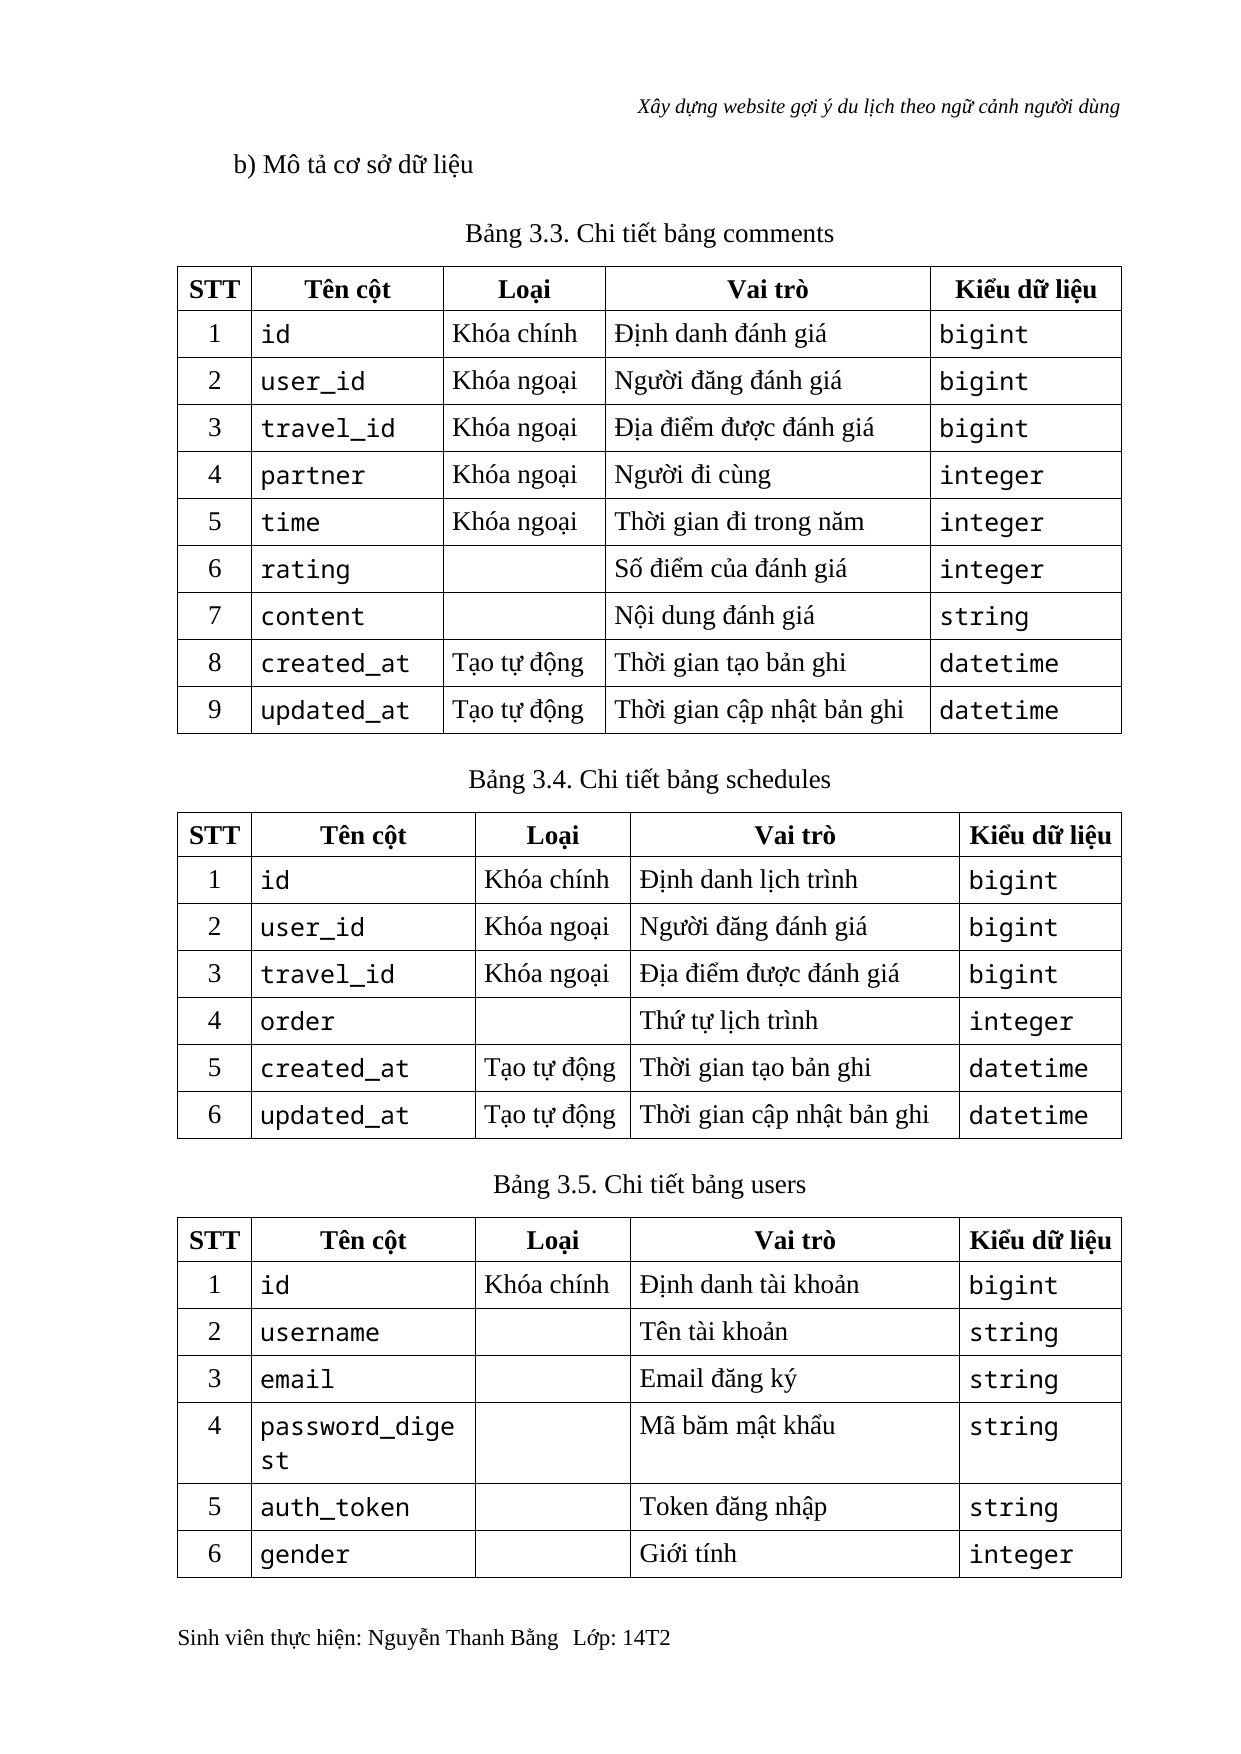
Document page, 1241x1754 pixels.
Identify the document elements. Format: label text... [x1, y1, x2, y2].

table_cell Định danh lịch trình [631, 857, 959, 903]
table_header Loại [476, 813, 630, 856]
table_cell Mã băm mật khẩu [631, 1403, 959, 1483]
table_cell Thời gian đi trong năm [606, 499, 930, 545]
table_cell auth_token [252, 1484, 475, 1530]
table_header Vai trò [631, 1218, 959, 1261]
table_cell Khóa chính [444, 311, 605, 357]
table_cell [476, 1484, 630, 1530]
table_cell 4 [178, 1403, 251, 1483]
table_cell string [960, 1484, 1121, 1530]
table_cell Token đăng nhập [631, 1484, 959, 1530]
table_cell Email đăng ký [631, 1356, 959, 1402]
table_cell 3 [178, 951, 251, 997]
table_cell 5 [178, 1484, 251, 1530]
table_cell integer [931, 452, 1121, 498]
table_cell created_at [252, 1045, 475, 1091]
table_cell 1 [178, 1262, 251, 1308]
table_cell Người đi cùng [606, 452, 930, 498]
table_cell Tạo tự động [444, 640, 605, 686]
table_cell id [252, 311, 443, 357]
table_cell 5 [178, 1045, 251, 1091]
table_cell 6 [178, 1092, 251, 1138]
table_cell 8 [178, 640, 251, 686]
table_cell [476, 1356, 630, 1402]
table_cell Định danh đánh giá [606, 311, 930, 357]
table_cell Thời gian cập nhật bản ghi [606, 687, 930, 733]
table_header Vai trò [606, 267, 930, 310]
table_cell datetime [960, 1045, 1121, 1091]
table_cell 3 [178, 405, 251, 451]
table_cell 2 [178, 1309, 251, 1355]
table_header Tên cột [252, 267, 443, 310]
table_cell 5 [178, 499, 251, 545]
table_cell bigint [931, 311, 1121, 357]
table_cell 4 [178, 998, 251, 1044]
table_cell Số điểm của đánh giá [606, 546, 930, 592]
table_cell id [252, 1262, 475, 1308]
table_cell 9 [178, 687, 251, 733]
table_cell username [252, 1309, 475, 1355]
table_cell updated_at [252, 1092, 475, 1138]
table_cell 1 [178, 857, 251, 903]
table_cell Thứ tự lịch trình [631, 998, 959, 1044]
table_cell bigint [960, 1262, 1121, 1308]
table_cell password_digest [252, 1403, 475, 1483]
table_cell bigint [960, 904, 1121, 950]
table_header Loại [444, 267, 605, 310]
table_header Vai trò [631, 813, 959, 856]
table_cell partner [252, 452, 443, 498]
table_cell string [960, 1403, 1121, 1483]
table_cell Tạo tự động [444, 687, 605, 733]
table_header STT [178, 813, 251, 856]
table_header STT [178, 1218, 251, 1261]
table_cell id [252, 857, 475, 903]
table_cell [476, 1531, 630, 1577]
table_cell 3 [178, 1356, 251, 1402]
table_cell order [252, 998, 475, 1044]
table_cell 2 [178, 904, 251, 950]
table_cell bigint [931, 358, 1121, 404]
table_cell string [960, 1309, 1121, 1355]
table_header Kiểu dữ liệu [960, 813, 1121, 856]
table_cell content [252, 593, 443, 639]
table_cell bigint [960, 951, 1121, 997]
table_cell Thời gian tạo bản ghi [606, 640, 930, 686]
table_header Kiểu dữ liệu [960, 1218, 1121, 1261]
table_cell integer [960, 998, 1121, 1044]
table_cell user_id [252, 358, 443, 404]
table_cell [476, 998, 630, 1044]
table_cell updated_at [252, 687, 443, 733]
table_cell datetime [931, 687, 1121, 733]
table_cell [476, 1309, 630, 1355]
table_cell bigint [960, 857, 1121, 903]
table_cell user_id [252, 904, 475, 950]
table_cell rating [252, 546, 443, 592]
table_cell integer [931, 546, 1121, 592]
table_cell 1 [178, 311, 251, 357]
table_cell travel_id [252, 405, 443, 451]
table_cell [476, 1403, 630, 1483]
table_cell Tên tài khoản [631, 1309, 959, 1355]
table_cell Khóa ngoại [444, 452, 605, 498]
table_cell 4 [178, 452, 251, 498]
table_cell Thời gian tạo bản ghi [631, 1045, 959, 1091]
table_cell [444, 546, 605, 592]
table_cell created_at [252, 640, 443, 686]
table_cell Người đăng đánh giá [606, 358, 930, 404]
table_cell Thời gian cập nhật bản ghi [631, 1092, 959, 1138]
table_cell Khóa ngoại [444, 405, 605, 451]
table_cell Khóa ngoại [476, 951, 630, 997]
table_cell integer [960, 1531, 1121, 1577]
table_cell string [960, 1356, 1121, 1402]
table_cell gender [252, 1531, 475, 1577]
table_cell integer [931, 499, 1121, 545]
table_cell Nội dung đánh giá [606, 593, 930, 639]
table_cell 7 [178, 593, 251, 639]
table_cell 2 [178, 358, 251, 404]
table_header STT [178, 267, 251, 310]
table_cell Giới tính [631, 1531, 959, 1577]
table_cell 6 [178, 546, 251, 592]
table_cell datetime [931, 640, 1121, 686]
table_cell 6 [178, 1531, 251, 1577]
table_header Loại [476, 1218, 630, 1261]
table_cell Khóa chính [476, 857, 630, 903]
table_cell Người đăng đánh giá [631, 904, 959, 950]
table_cell travel_id [252, 951, 475, 997]
subtitle Mô tả cơ sở dữ liệu [177, 148, 1122, 179]
table_cell Định danh tài khoản [631, 1262, 959, 1308]
table_cell Khóa ngoại [444, 499, 605, 545]
table_cell Khóa ngoại [476, 904, 630, 950]
table_cell Khóa ngoại [444, 358, 605, 404]
table_cell Địa điểm được đánh giá [631, 951, 959, 997]
table_cell Tạo tự động [476, 1092, 630, 1138]
table_cell string [931, 593, 1121, 639]
table_cell [444, 593, 605, 639]
table_cell time [252, 499, 443, 545]
table_header Tên cột [252, 813, 475, 856]
table_cell Địa điểm được đánh giá [606, 405, 930, 451]
table_header Tên cột [252, 1218, 475, 1261]
table_cell bigint [931, 405, 1121, 451]
table_cell datetime [960, 1092, 1121, 1138]
table_header Kiểu dữ liệu [931, 267, 1121, 310]
table_cell email [252, 1356, 475, 1402]
table_cell Khóa chính [476, 1262, 630, 1308]
table_cell Tạo tự động [476, 1045, 630, 1091]
